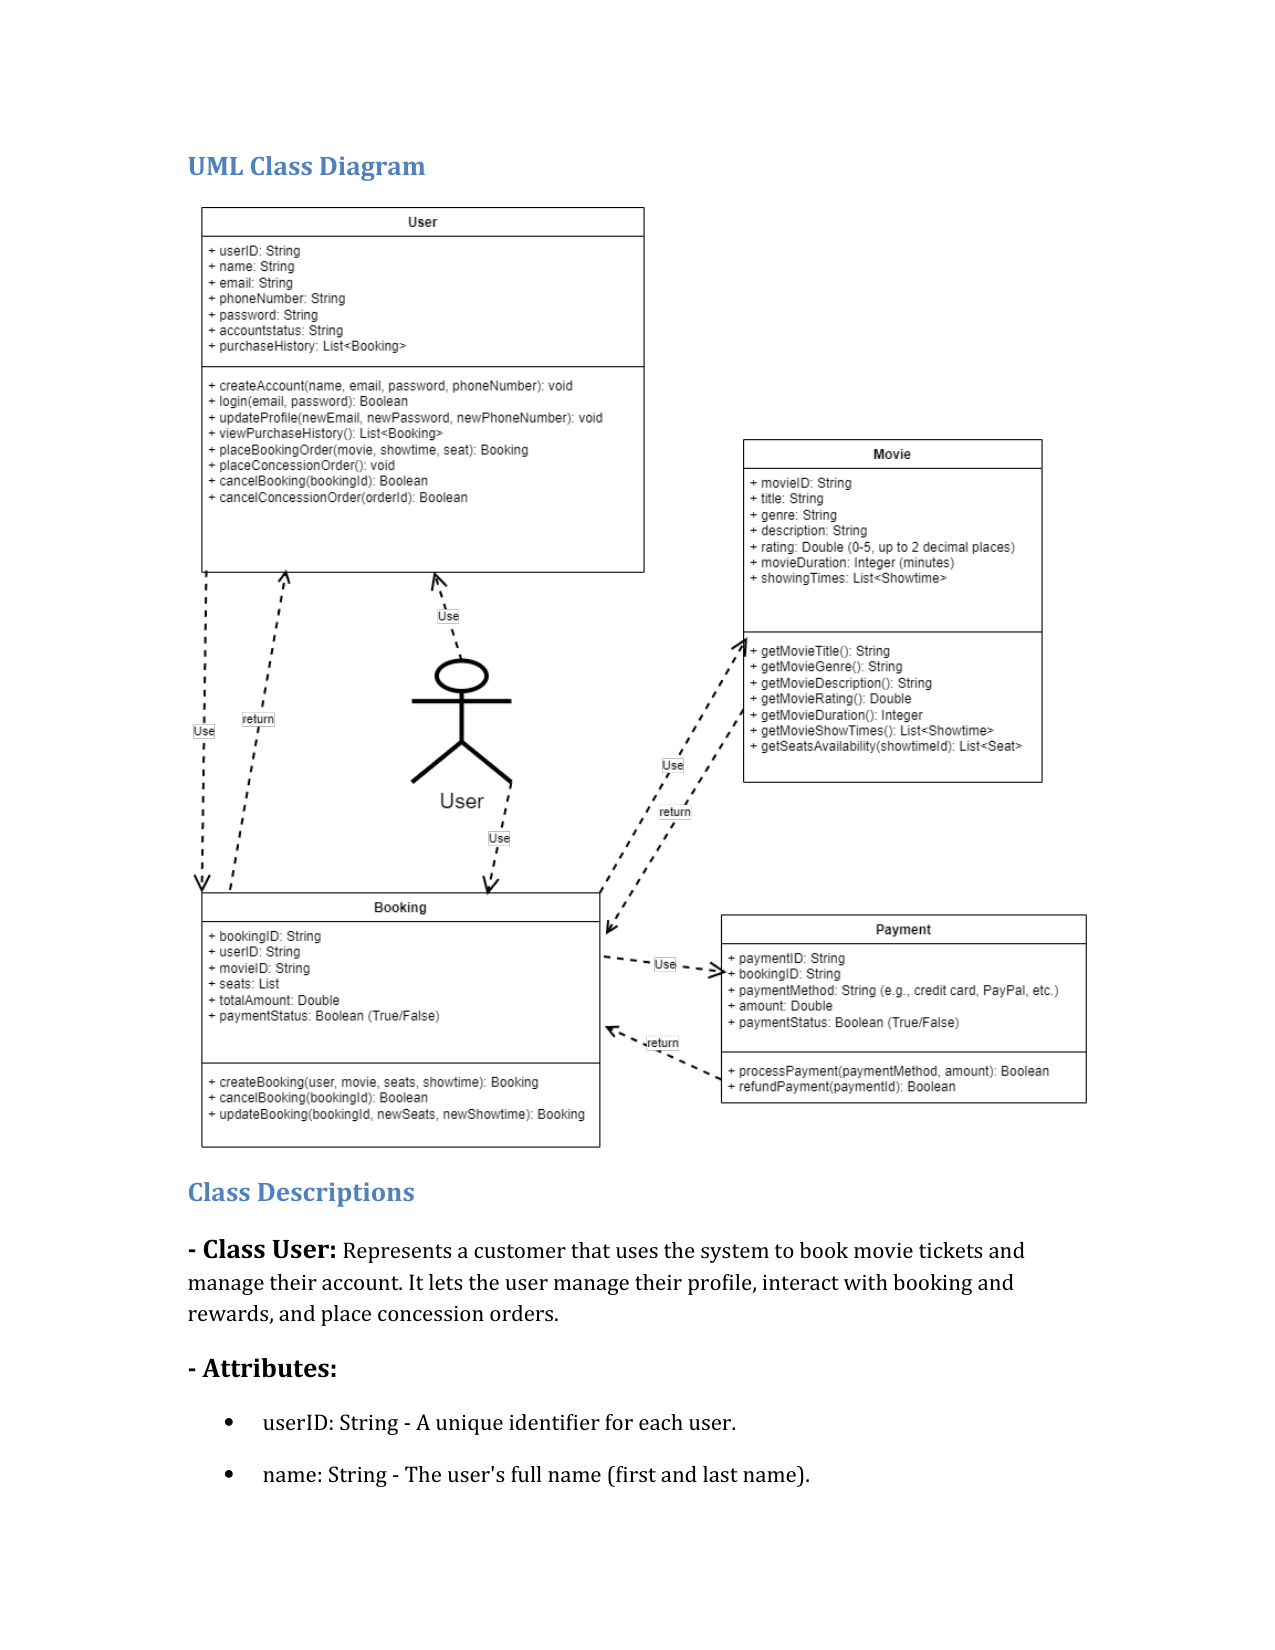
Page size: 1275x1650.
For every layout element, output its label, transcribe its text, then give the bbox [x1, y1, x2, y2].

text - Class User: Represents a customer that uses the system to book movie tickets and manage their account. It lets the user manage their profile, interact with booking and rewards, and place concession orders. [187, 1233, 1087, 1327]
text UML Class Diagram [187, 150, 1087, 182]
picture [187, 207, 1088, 1151]
text - Attributes: [187, 1351, 1087, 1383]
text Class Descriptions [187, 1176, 1087, 1208]
list userID: String - A unique identifier for each user. [225, 1409, 1087, 1436]
list name: String - The user's full name (first and last name). [225, 1460, 1087, 1487]
